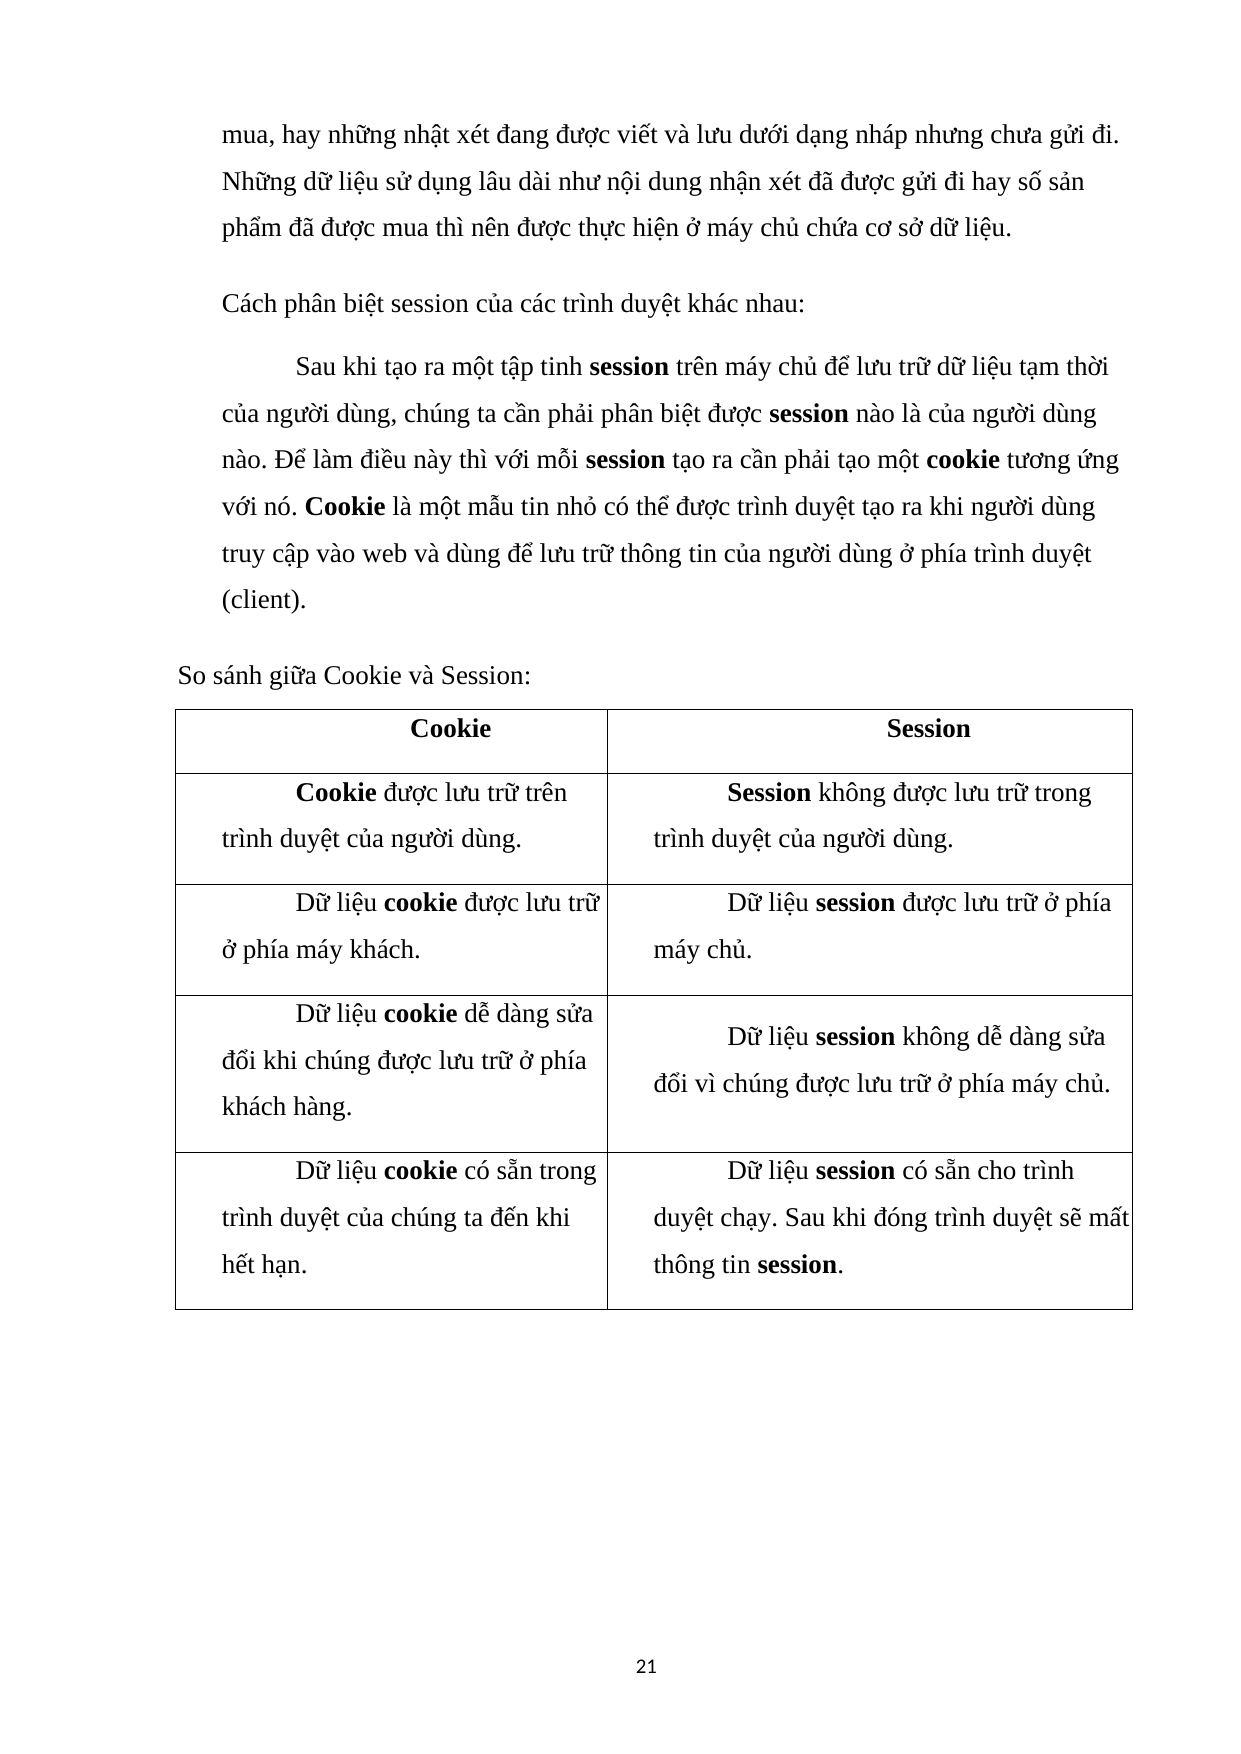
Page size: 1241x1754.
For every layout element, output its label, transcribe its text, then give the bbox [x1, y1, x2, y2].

table_cell Dữ liệu session được lưu trữ ở phía máy chủ. [608, 885, 1132, 994]
text So sánh giữa Cookie và Session: [177, 659, 1122, 690]
table_cell Cookie được lưu trữ trên trình duyệt của người dùng. [176, 774, 607, 884]
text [222, 118, 1122, 243]
table_cell Dữ liệu cookie được lưu trữ ở phía máy khách. [176, 885, 607, 994]
table_cell Dữ liệu session có sẵn cho trình duyệt chạy. Sau khi đóng trình duyệt sẽ mất thông tin session. [608, 1153, 1132, 1309]
text Sau khi tạo ra một tập tinh session trên máy chủ để lưu trữ dữ liệu tạm thời của người dùng, chúng ta cần phải phân biệt được session nào là của người dùng nào. Để làm điều này thì với mỗi session tạo ra cần phải tạo một cookie tương ứng với nó. Cookie là một mẫu tin nhỏ có thể được trình duyệt tạo ra khi người dùng truy cập vào web và dùng để lưu trữ thông tin của người dùng ở phía trình duyệt (client). [222, 350, 1122, 614]
table_cell Dữ liệu cookie có sẵn trong trình duyệt của chúng ta đến khi hết hạn. [176, 1153, 607, 1309]
table_cell Dữ liệu cookie dễ dàng sửa đổi khi chúng được lưu trữ ở phía khách hàng. [176, 996, 607, 1152]
table_cell Dữ liệu session không dễ dàng sửa đổi vì chúng được lưu trữ ở phía máy chủ. [608, 996, 1132, 1152]
text Cách phân biệt session của các trình duyệt khác nhau: [178, 287, 1122, 318]
table_header Session [608, 710, 1132, 773]
table_header Cookie [176, 710, 607, 773]
table_cell Session không được lưu trữ trong trình duyệt của người dùng. [608, 774, 1132, 884]
